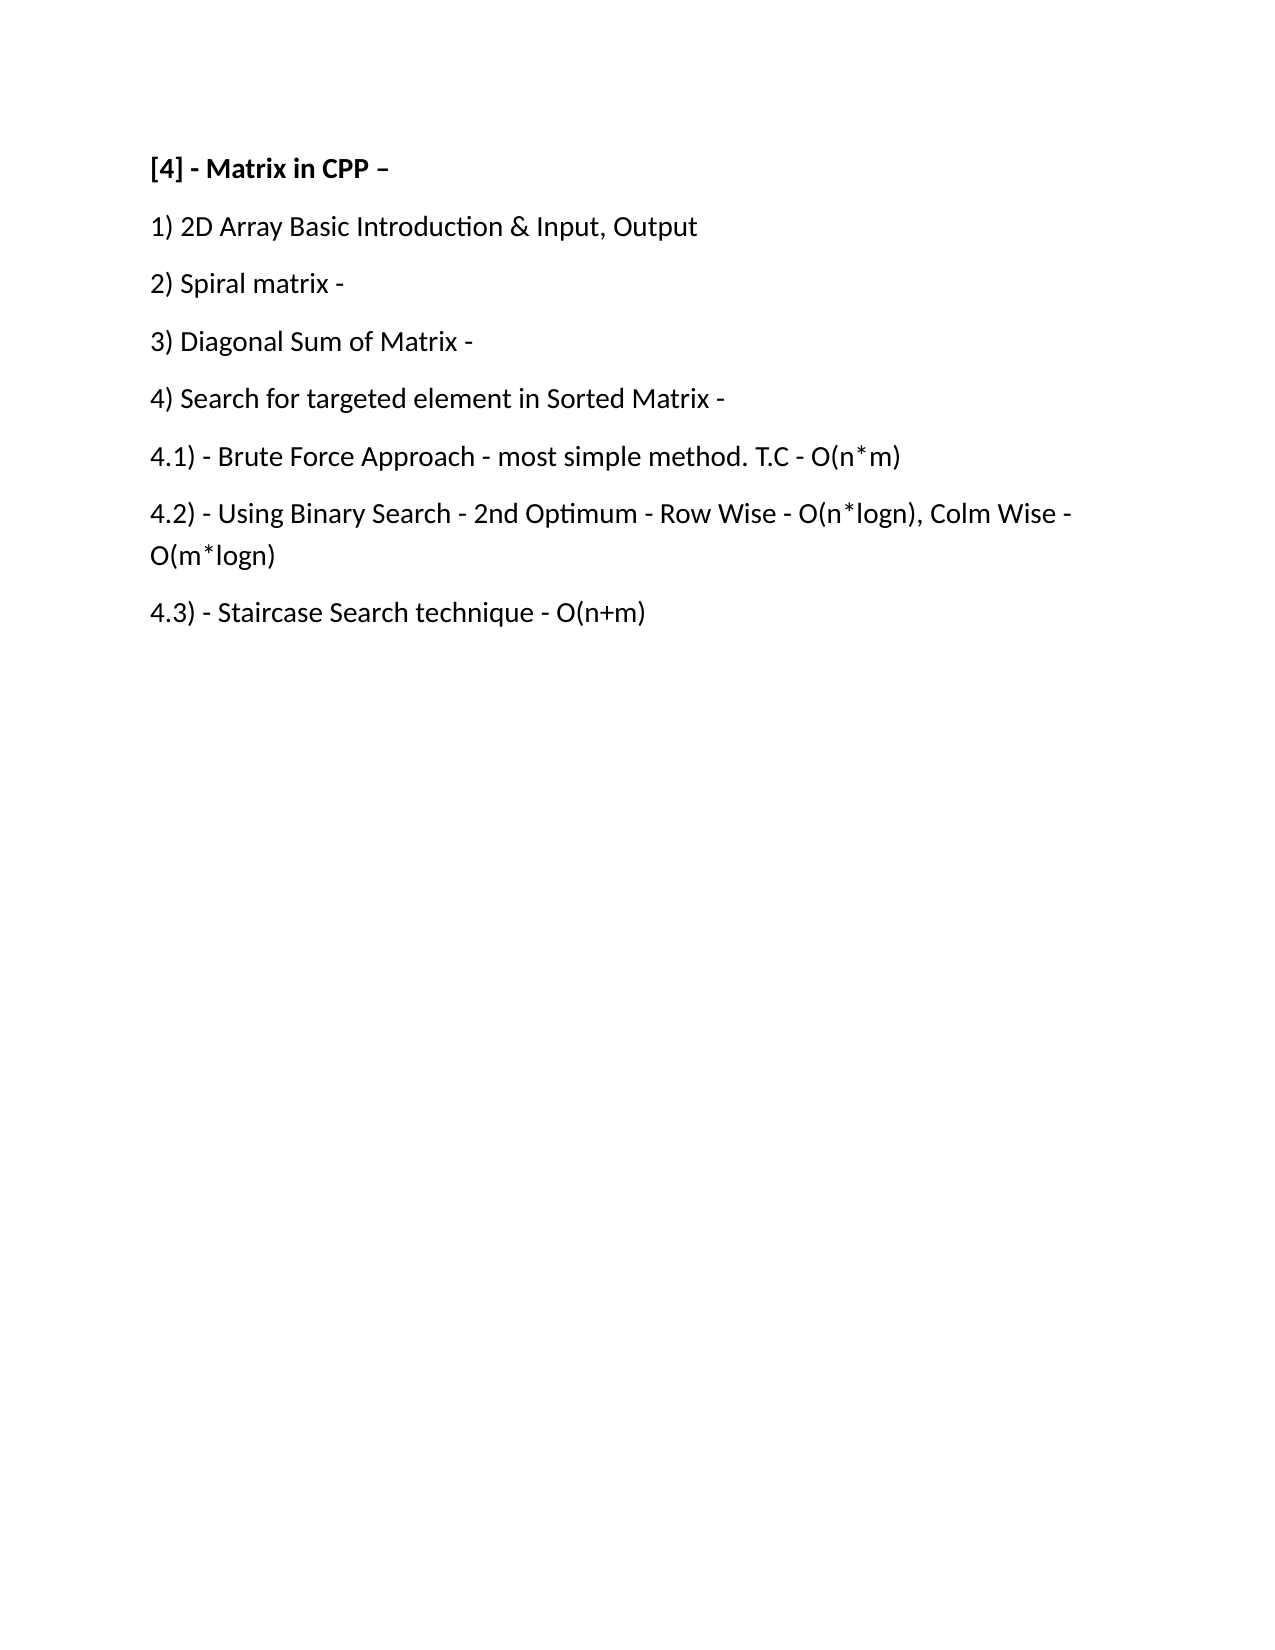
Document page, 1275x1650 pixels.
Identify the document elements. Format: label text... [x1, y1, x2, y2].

text 4) Search for targeted element in Sorted Matrix - [150, 380, 1125, 416]
text 3) Diagonal Sum of Matrix - [150, 323, 1125, 358]
text 4.3) - Staircase Search technique - O(n+m) [150, 594, 1125, 630]
text 2) Spiral matrix - [150, 265, 1125, 301]
text 4.2) - Using Binary Search - 2nd Optimum - Row Wise - O(n*logn), Colm Wise - O(m*logn) [150, 496, 1125, 572]
text 1) 2D Array Basic Introduction & Input, Output [150, 208, 1125, 243]
text [4] - Matrix in CPP – [150, 150, 1125, 186]
text 4.1) - Brute Force Approach - most simple method. T.C - O(n*m) [150, 438, 1125, 474]
